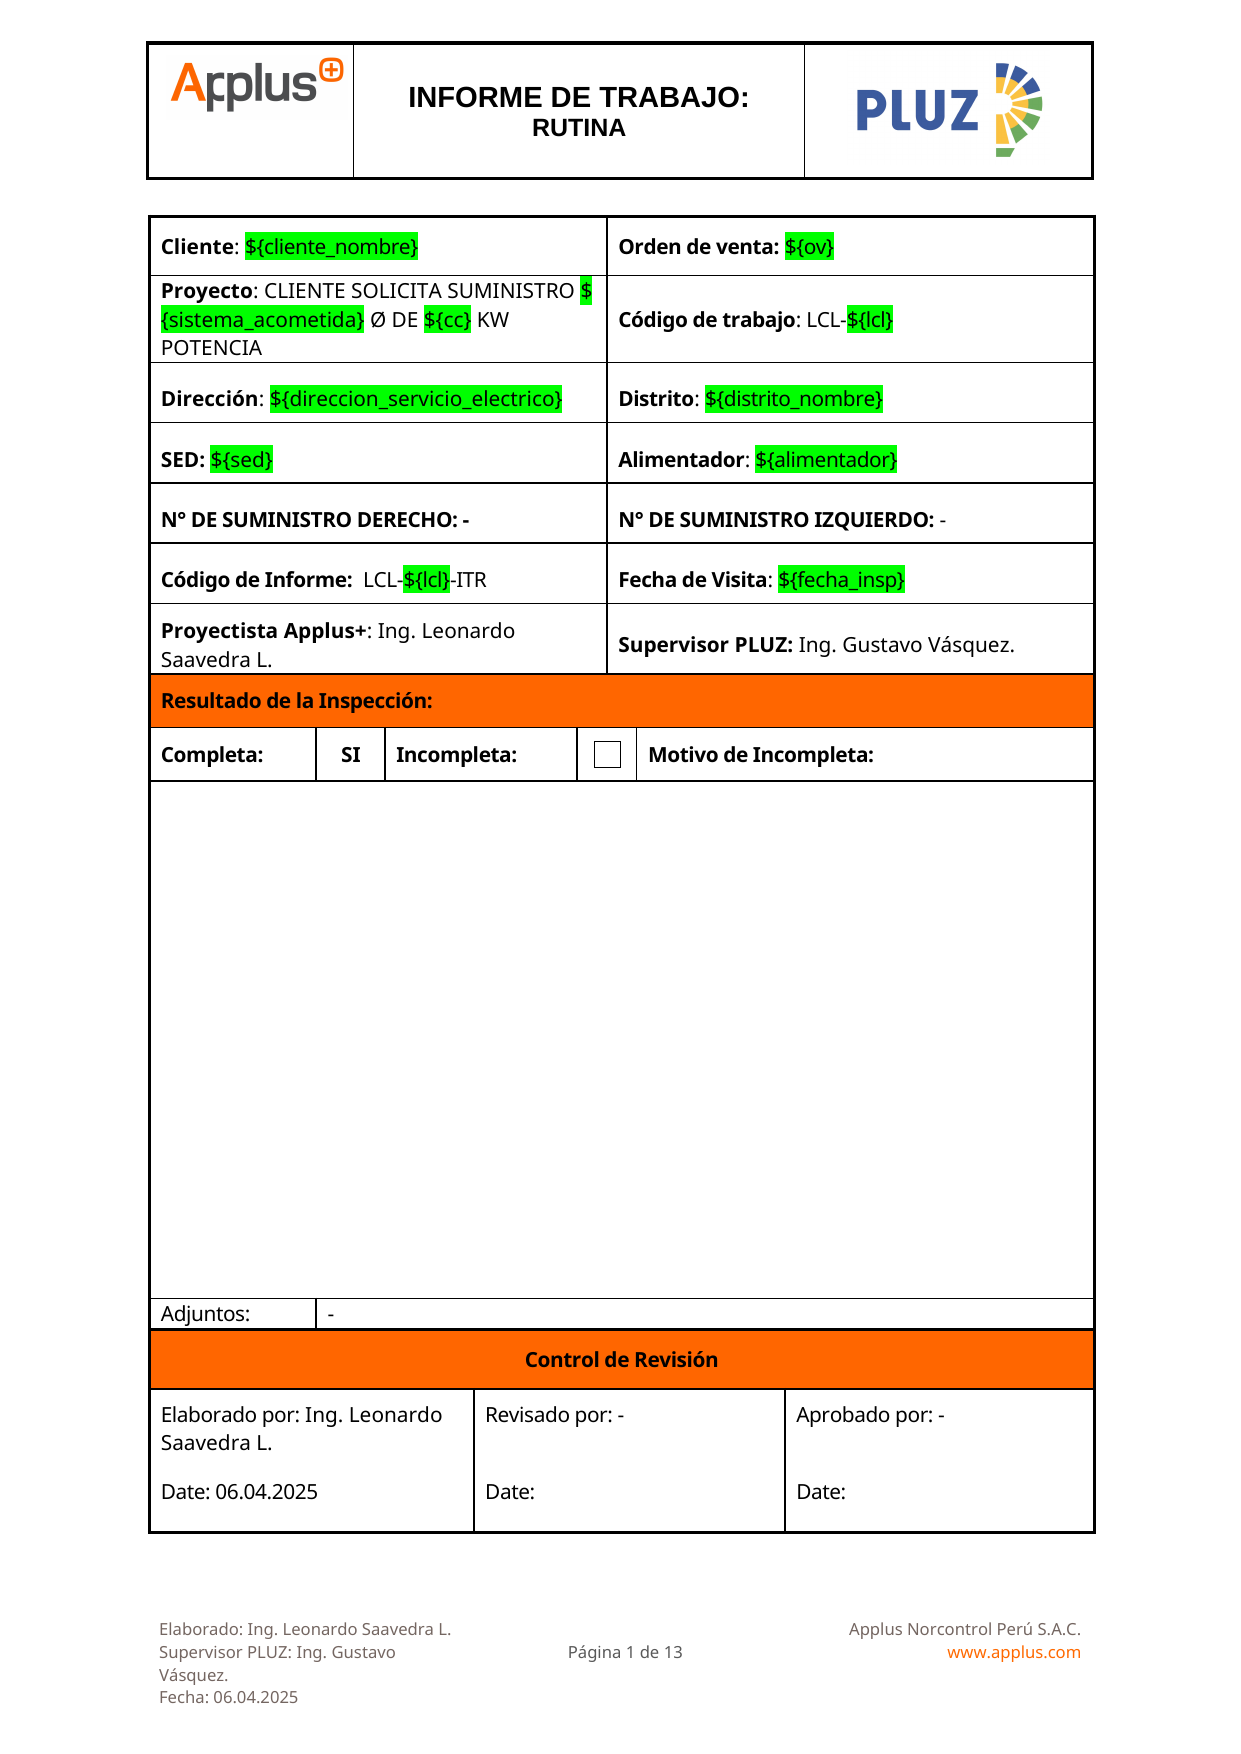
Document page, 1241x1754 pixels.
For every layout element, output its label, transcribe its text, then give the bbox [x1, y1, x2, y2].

table_cell Distrito: ${distrito_nombre} [608, 363, 1093, 422]
table_cell Aprobado por: - [786, 1390, 1093, 1467]
table_cell Resultado de la Inspección: [151, 675, 1093, 727]
table_cell Revisado por: - [475, 1390, 784, 1467]
table_cell N° DE SUMINISTRO DERECHO: - [151, 484, 606, 542]
table_cell N° DE SUMINISTRO IZQUIERDO: - [608, 484, 1093, 542]
table_cell Proyecto: CLIENTE SOLICITA SUMINISTRO ${sistema_acometida} Ø DE ${cc} KW POTENCIA [151, 276, 606, 362]
table_cell SI [317, 728, 384, 780]
table_cell Proyectista Applus+: Ing. Leonardo Saavedra L. [151, 604, 606, 673]
table_cell Completa: [151, 728, 315, 780]
picture [165, 55, 348, 120]
table_cell Elaborado por: Ing. Leonardo Saavedra L. [151, 1390, 473, 1467]
table_cell Incompleta: [386, 728, 576, 780]
table_cell [578, 728, 636, 780]
table_header Cliente: ${cliente_nombre} [151, 218, 606, 275]
table_cell Control de Revisión [151, 1331, 1093, 1388]
table_cell Supervisor PLUZ: Ing. Gustavo Vásquez. [608, 604, 1093, 673]
table_cell Dirección: ${direccion_servicio_electrico} [151, 363, 606, 422]
table_header Orden de venta: ${ov} [608, 218, 1093, 275]
table_cell Adjuntos: [151, 1299, 315, 1328]
table_cell - [317, 1299, 1093, 1328]
table_cell Alimentador: ${alimentador} [608, 423, 1093, 482]
table_cell Date: [786, 1467, 1093, 1531]
table_cell Date: [475, 1467, 784, 1531]
table_cell Date: 06.04.2025 [151, 1467, 473, 1531]
table_cell Código de Informe: LCL-${lcl}-ITR [151, 544, 606, 602]
table_cell [151, 782, 1093, 1298]
table_cell Código de trabajo: LCL-${lcl} [608, 276, 1093, 362]
table_cell Motivo de Incompleta: [637, 728, 1093, 780]
table_cell Fecha de Visita: ${fecha_insp} [608, 544, 1093, 602]
table_cell SED: ${sed} [151, 423, 606, 482]
picture [847, 50, 1050, 165]
